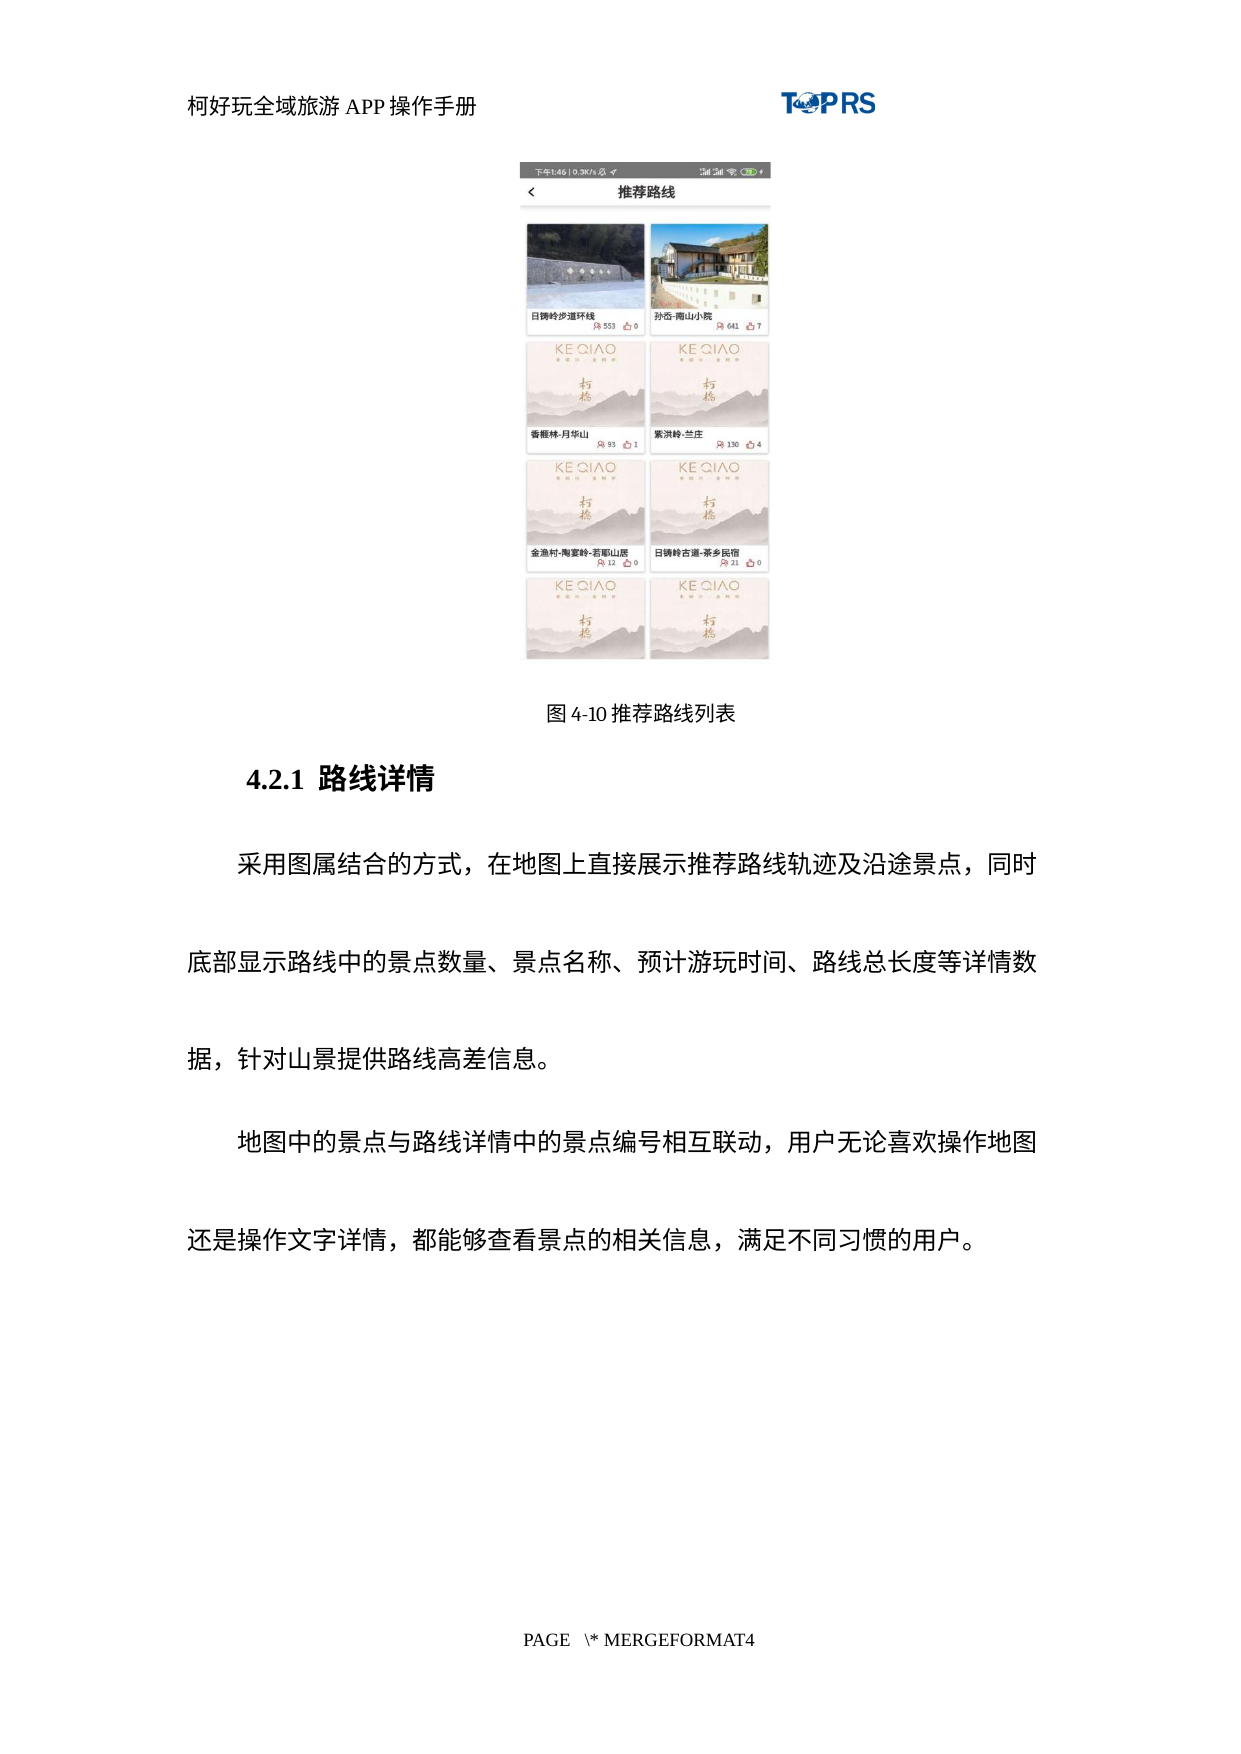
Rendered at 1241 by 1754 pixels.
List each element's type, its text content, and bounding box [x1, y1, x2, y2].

picture [780, 91, 876, 114]
text 地图中的景点与路线详情中的景点编号相互联动，用户无论喜欢操作地图还是操作文字详情，都能够查看景点的相关信息，满足不同习惯的用户。 [187, 1108, 1053, 1271]
picture [519, 162, 771, 664]
text 采用图属结合的方式，在地图上直接展示推荐路线轨迹及沿途景点，同时底部显示路线中的景点数量、景点名称、预计游玩时间、路线总长度等详情数据，针对山景提供路线高差信息。 [187, 830, 1053, 1090]
subtitle 路线详情 [187, 744, 1053, 809]
